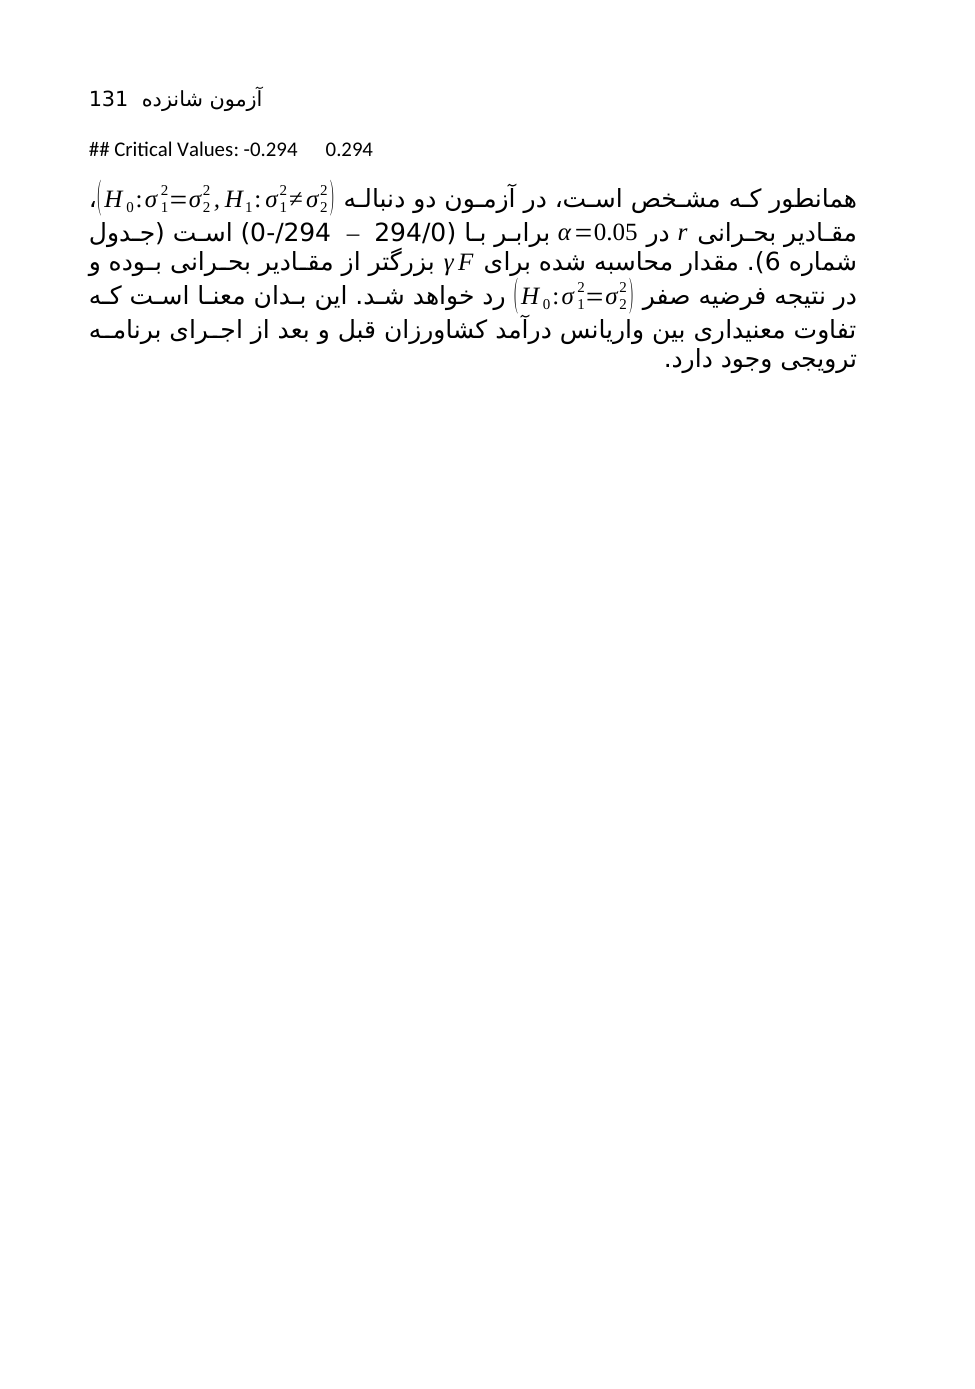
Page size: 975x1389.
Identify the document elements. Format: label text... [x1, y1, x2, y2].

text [89, 136, 857, 161]
text همانطور که مشخص است، در آزمون دو دنباله ، مقادیر بحرانی در برابر با (294/0 – 294/-0) است (جدول شماره 6). مقدار محاسبه شده برای بزرگتر از مقادیر بحرانی بوده و در نتیجه فرضیه صفر رد خواهد شد. این بدان معنا است که تفاوت معنی‏داری بین واریانس درآمد کشاورزان قبل و بعد از اجرای برنامه ترویجی وجود دارد. [89, 179, 857, 373]
